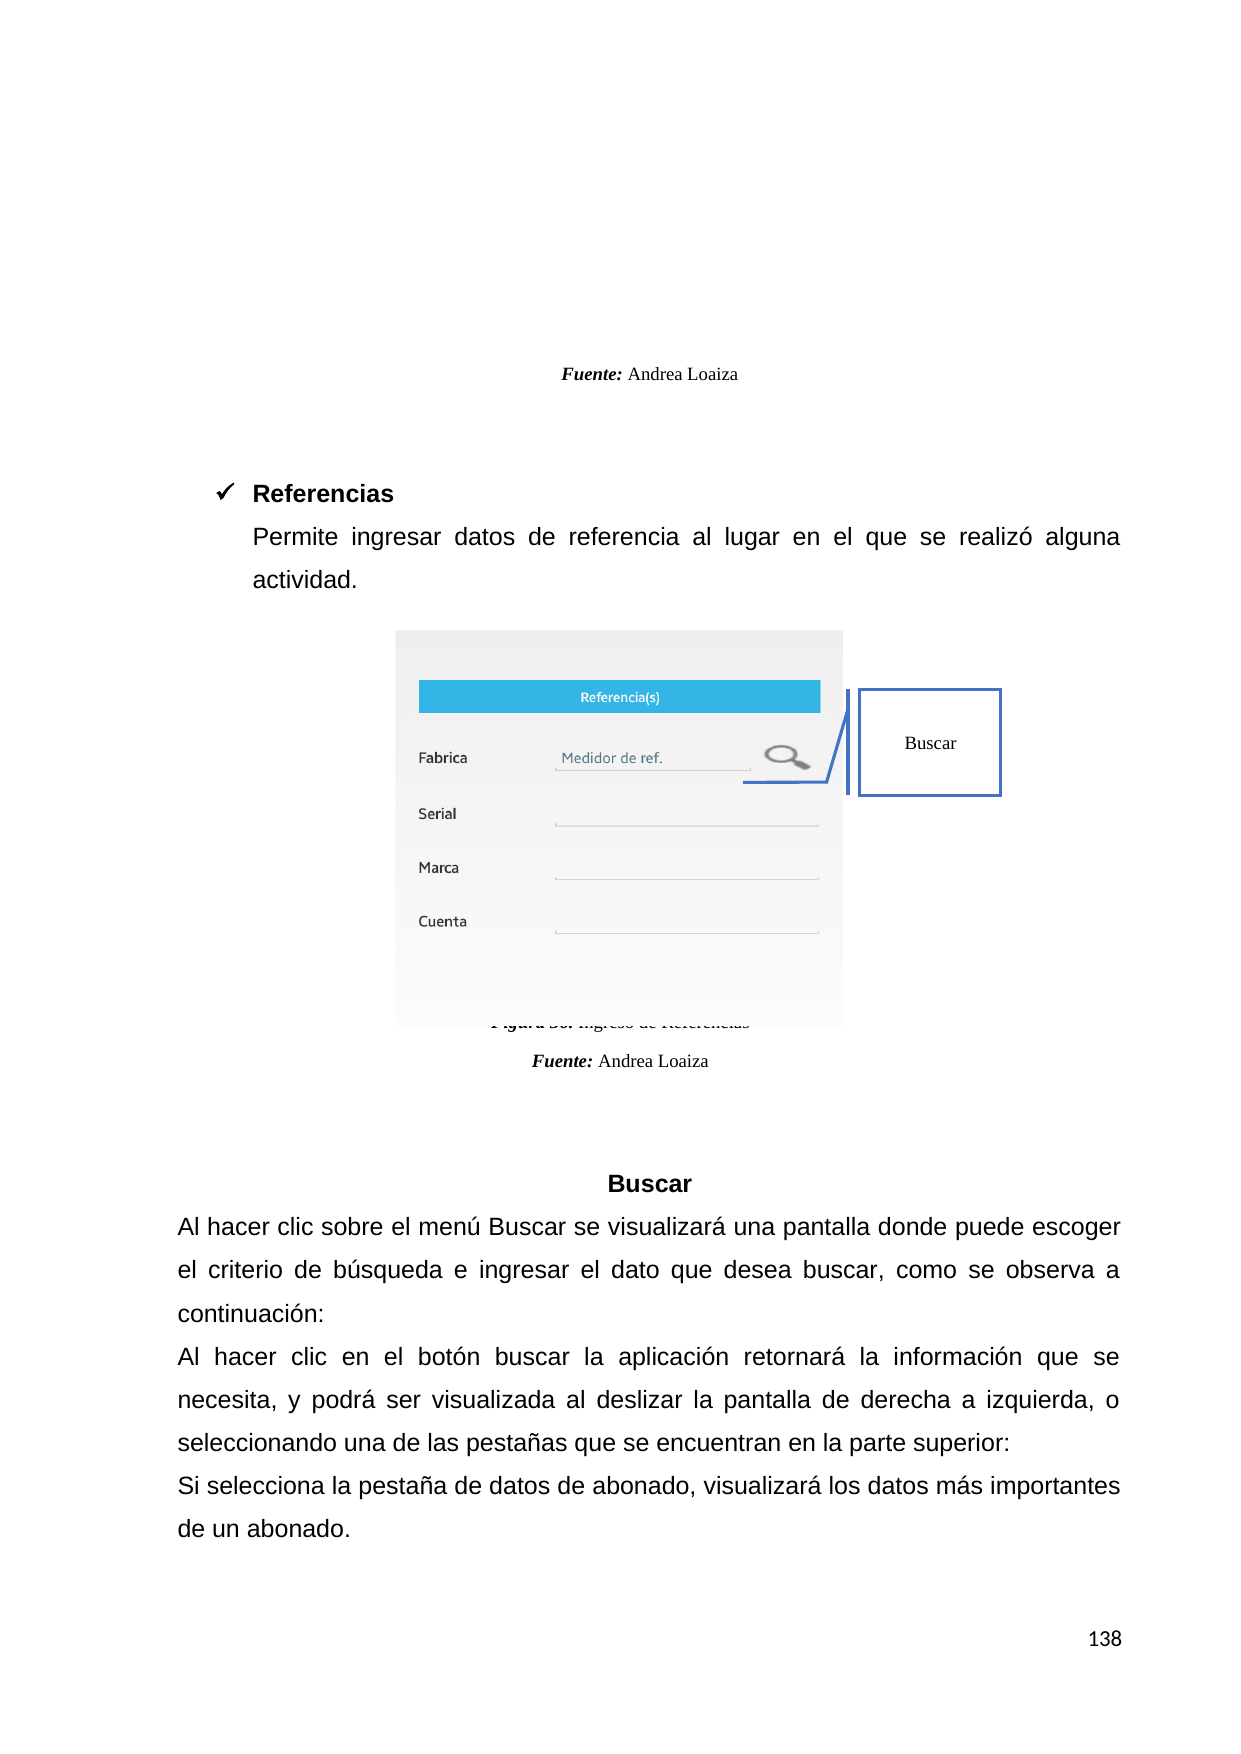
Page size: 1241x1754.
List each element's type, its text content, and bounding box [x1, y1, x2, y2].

picture [395, 630, 844, 1026]
list Referencias [215, 479, 1122, 508]
text Al hacer clic en el botón buscar la aplicación retornará la información que se necesita, y podrá ser visualizada al deslizar la pantalla de derecha a izquierda, o seleccionando una de las pestañas que se encuentran en la parte superior: [177, 1342, 1122, 1457]
text Si selecciona la pestaña de datos de abonado, visualizará los datos más importantes de un abonado. [177, 1471, 1122, 1543]
text Buscar [177, 1169, 1122, 1198]
text Permite ingresar datos de referencia al lugar en el que se realizó alguna actividad. [252, 522, 1122, 594]
text Al hacer clic sobre el menú Buscar se visualizará una pantalla donde puede escoger el criterio de búsqueda e ingresar el dato que desea buscar, como se observa a continuación: [177, 1212, 1122, 1327]
